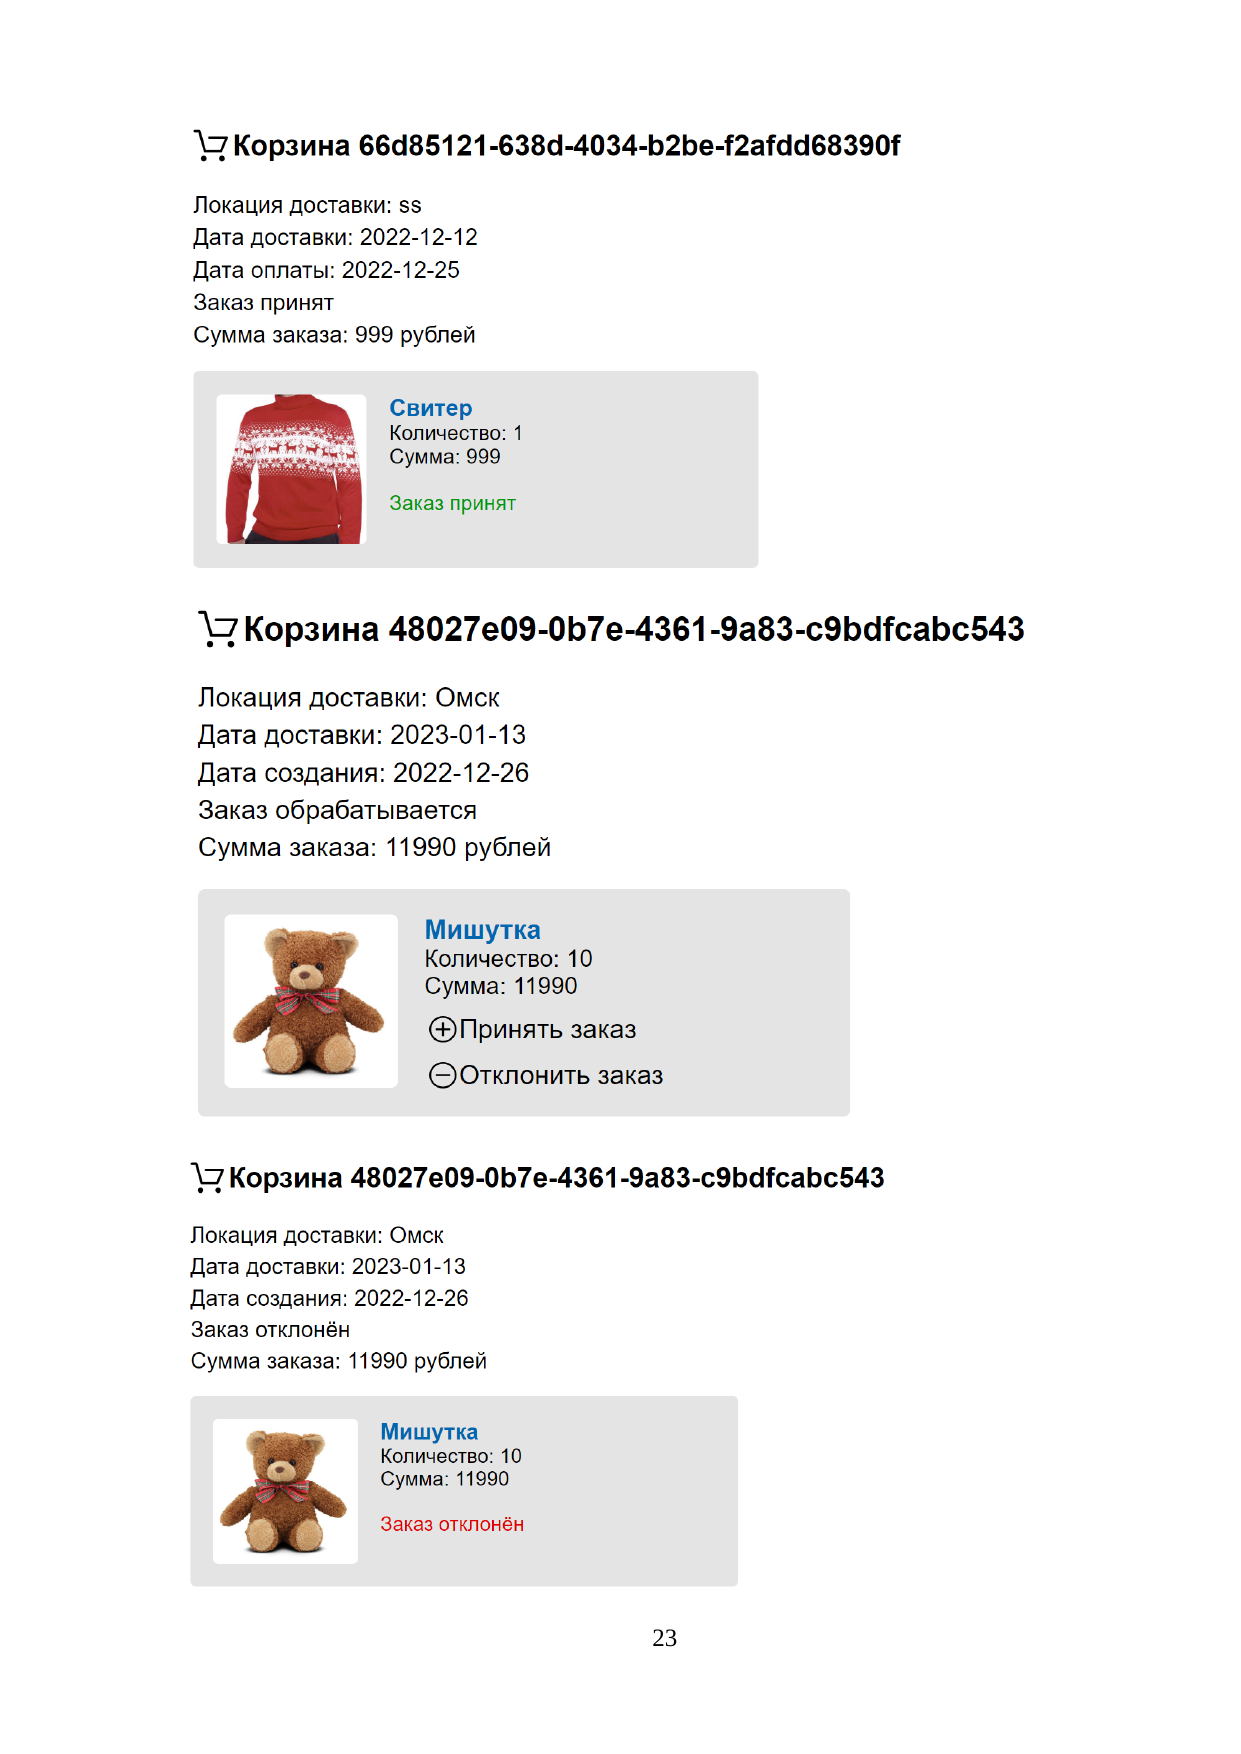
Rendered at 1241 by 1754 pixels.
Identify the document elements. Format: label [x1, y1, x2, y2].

picture [177, 593, 1152, 1134]
picture [177, 1148, 1152, 1599]
picture [177, 118, 1152, 580]
